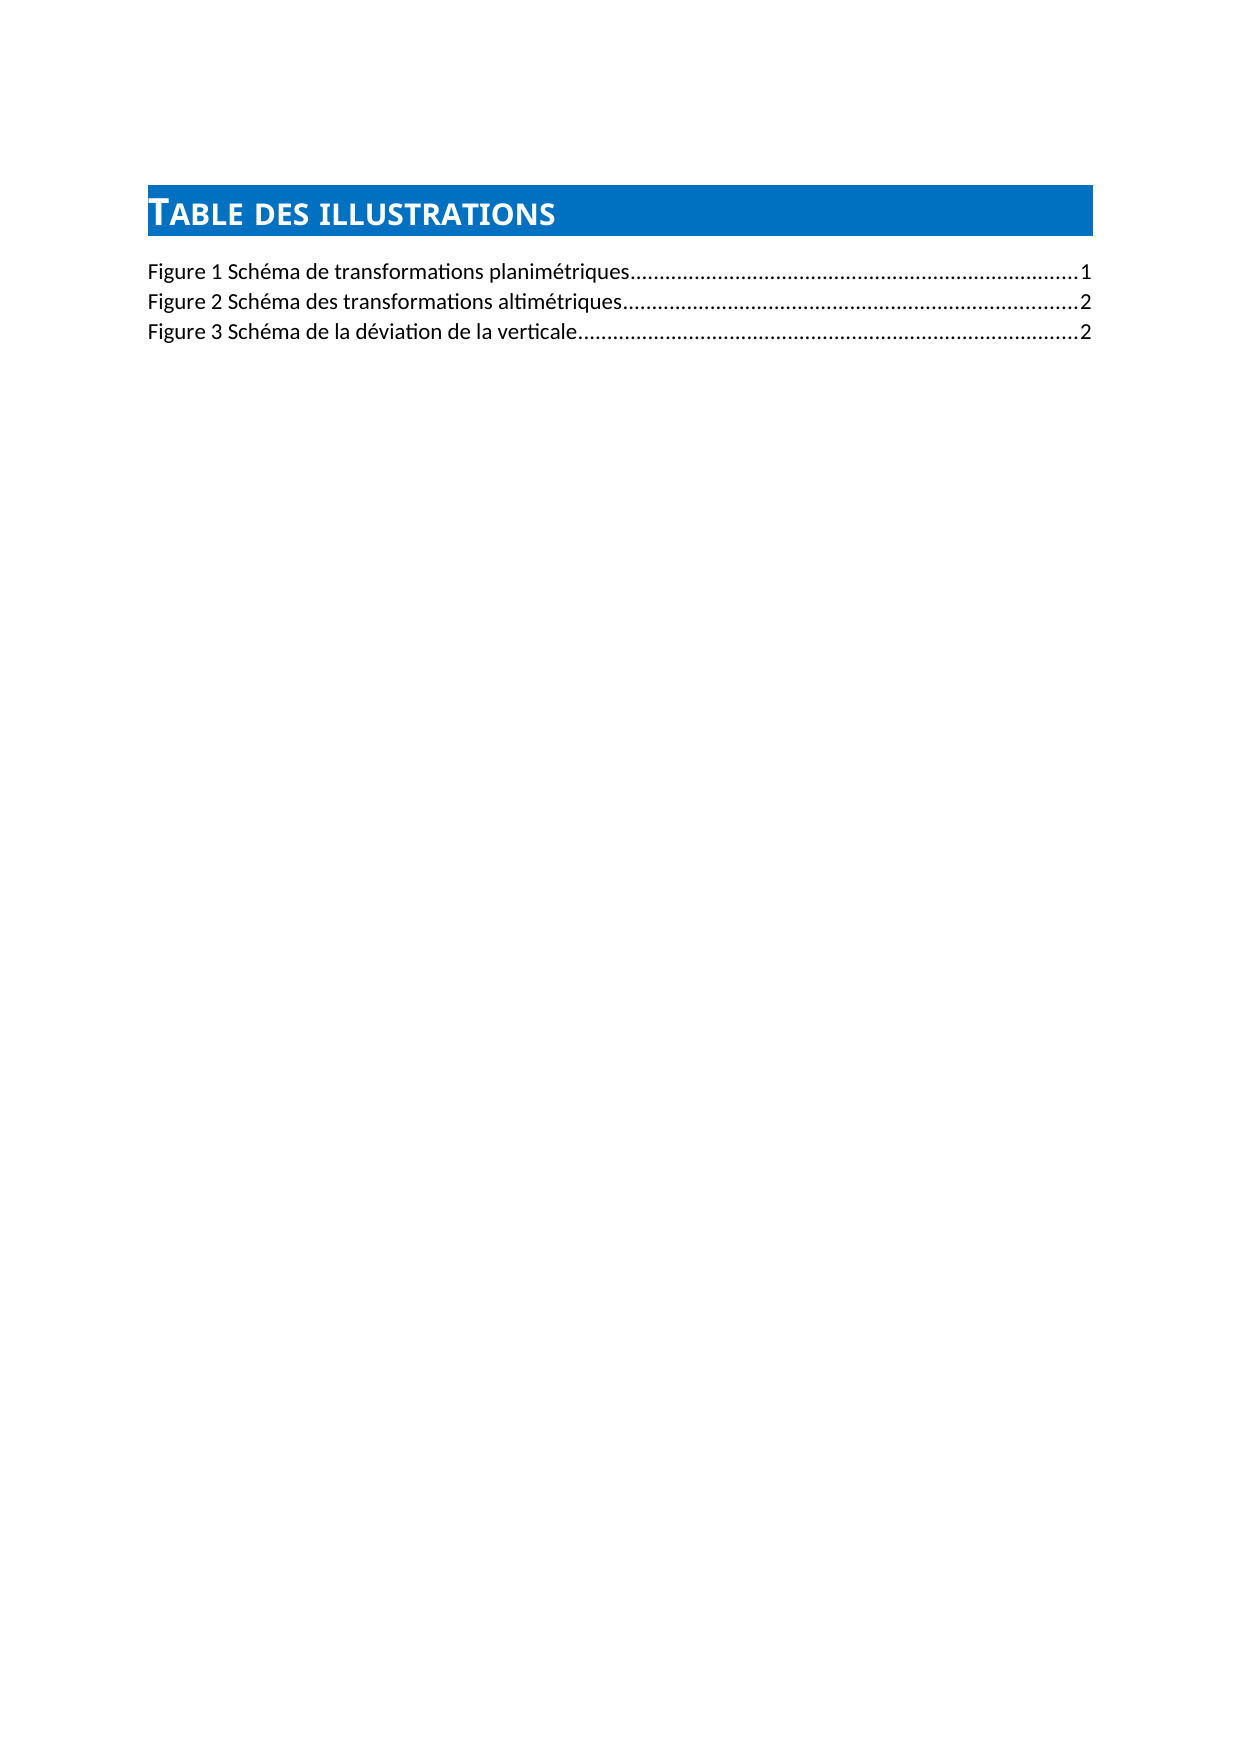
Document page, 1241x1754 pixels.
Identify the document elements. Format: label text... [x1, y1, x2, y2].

text Table des illustrations [148, 185, 1093, 236]
text Figure 1 Schéma de transformations planimétriques 1 [148, 257, 1093, 285]
text Figure 2 Schéma des transformations altimétriques 2 [148, 287, 1093, 315]
text Figure 3 Schéma de la déviation de la verticale 2 [148, 317, 1093, 345]
